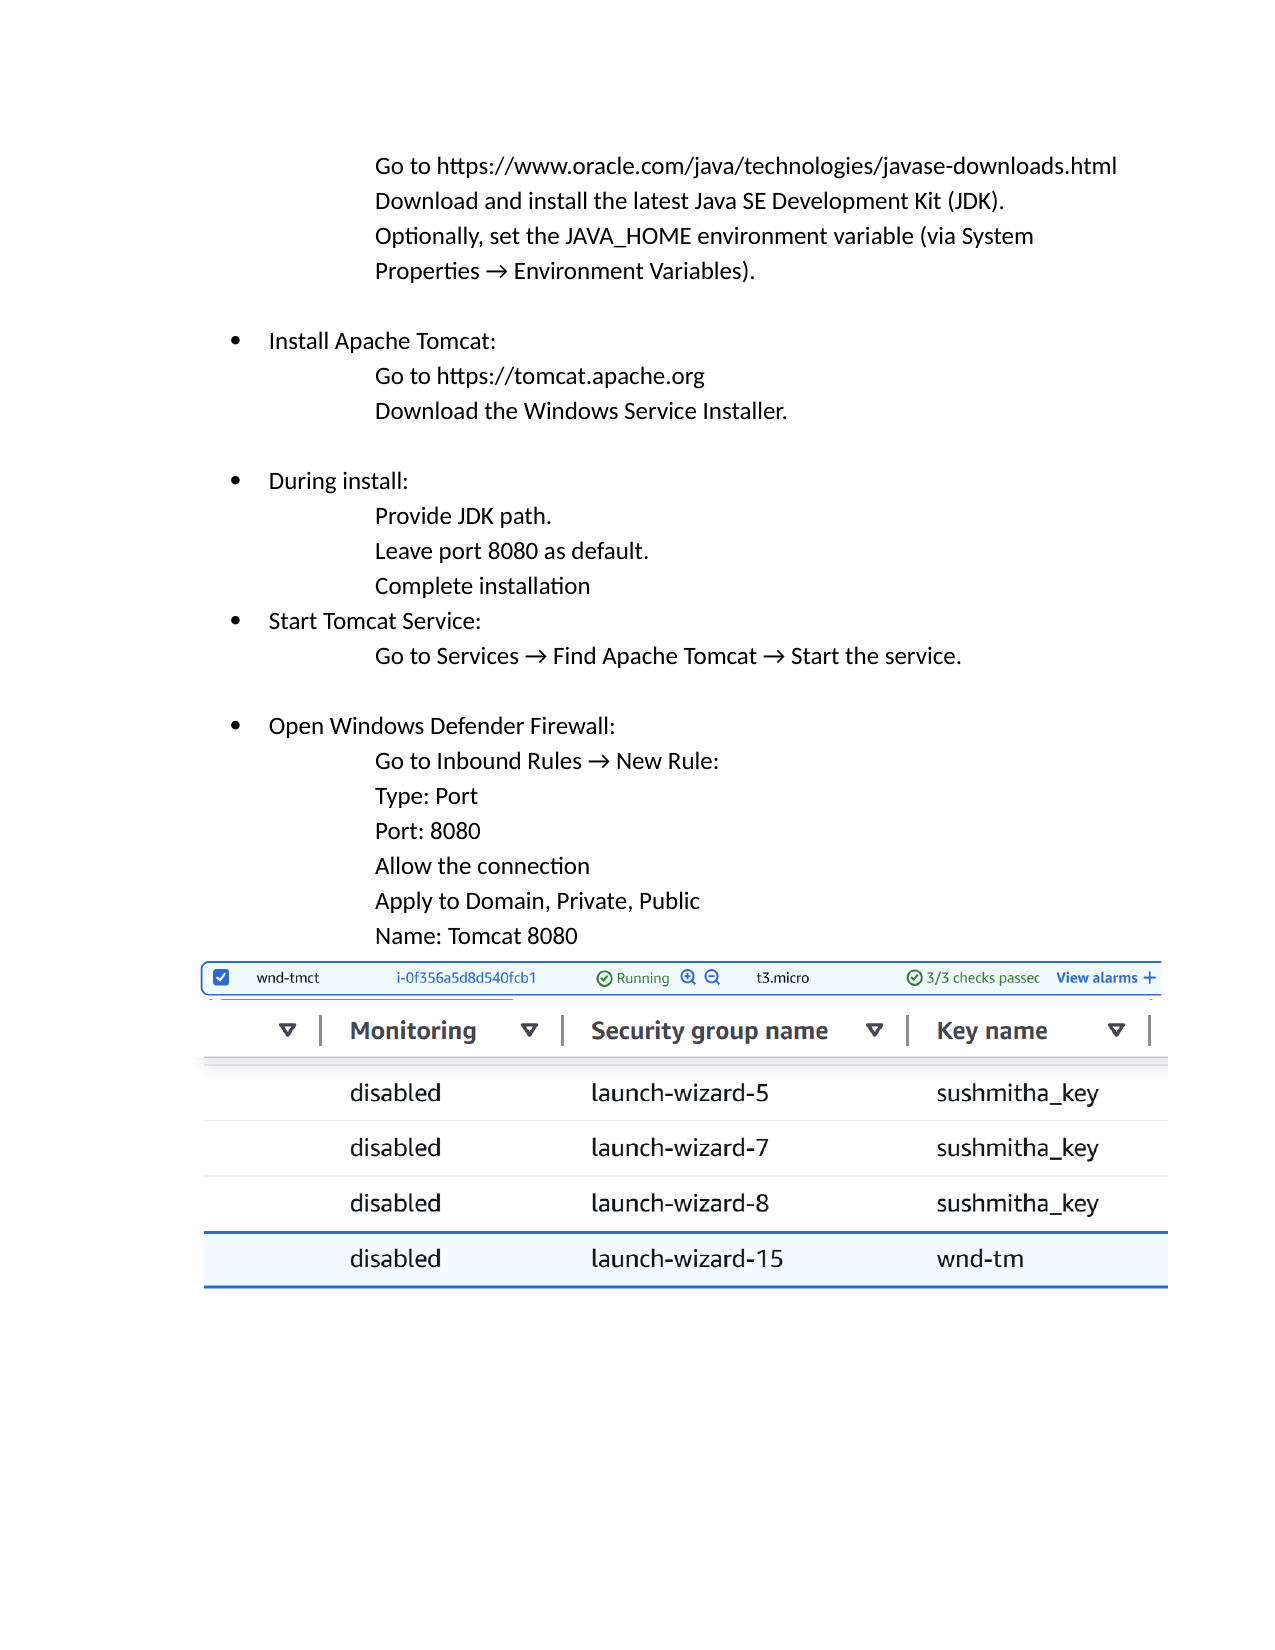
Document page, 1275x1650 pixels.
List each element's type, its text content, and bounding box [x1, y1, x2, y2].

list Provide JDK path. [375, 500, 1125, 531]
list Type: Port [375, 780, 1125, 811]
list Complete installation [375, 570, 1125, 601]
list Apply to Domain, Private, Public [375, 885, 1125, 916]
list Name: Tomcat 8080 [375, 920, 1125, 951]
list Go to https://www.oracle.com/java/technologies/javase-downloads.html [375, 150, 1125, 181]
list Optionally, set the JAVA_HOME environment variable (via System Properties → Environment Variables). [375, 220, 1125, 286]
picture [193, 955, 1168, 1000]
list Open Windows Defender Firewall: [231, 710, 1125, 741]
list Leave port 8080 as default. [375, 535, 1125, 566]
list Download and install the latest Java SE Development Kit (JDK). [375, 185, 1125, 216]
list Download the Windows Service Installer. [375, 395, 1125, 426]
list During install: [231, 465, 1125, 496]
list Go to https://tomcat.apache.org [375, 360, 1125, 391]
list Go to Services → Find Apache Tomcat → Start the service. [312, 640, 1125, 671]
list Allow the connection [375, 850, 1125, 881]
list Port: 8080 [375, 815, 1125, 846]
picture [193, 1003, 1168, 1289]
list Install Apache Tomcat: [231, 325, 1125, 356]
list Go to Inbound Rules → New Rule: [375, 745, 1125, 776]
list Start Tomcat Service: [231, 605, 1125, 636]
